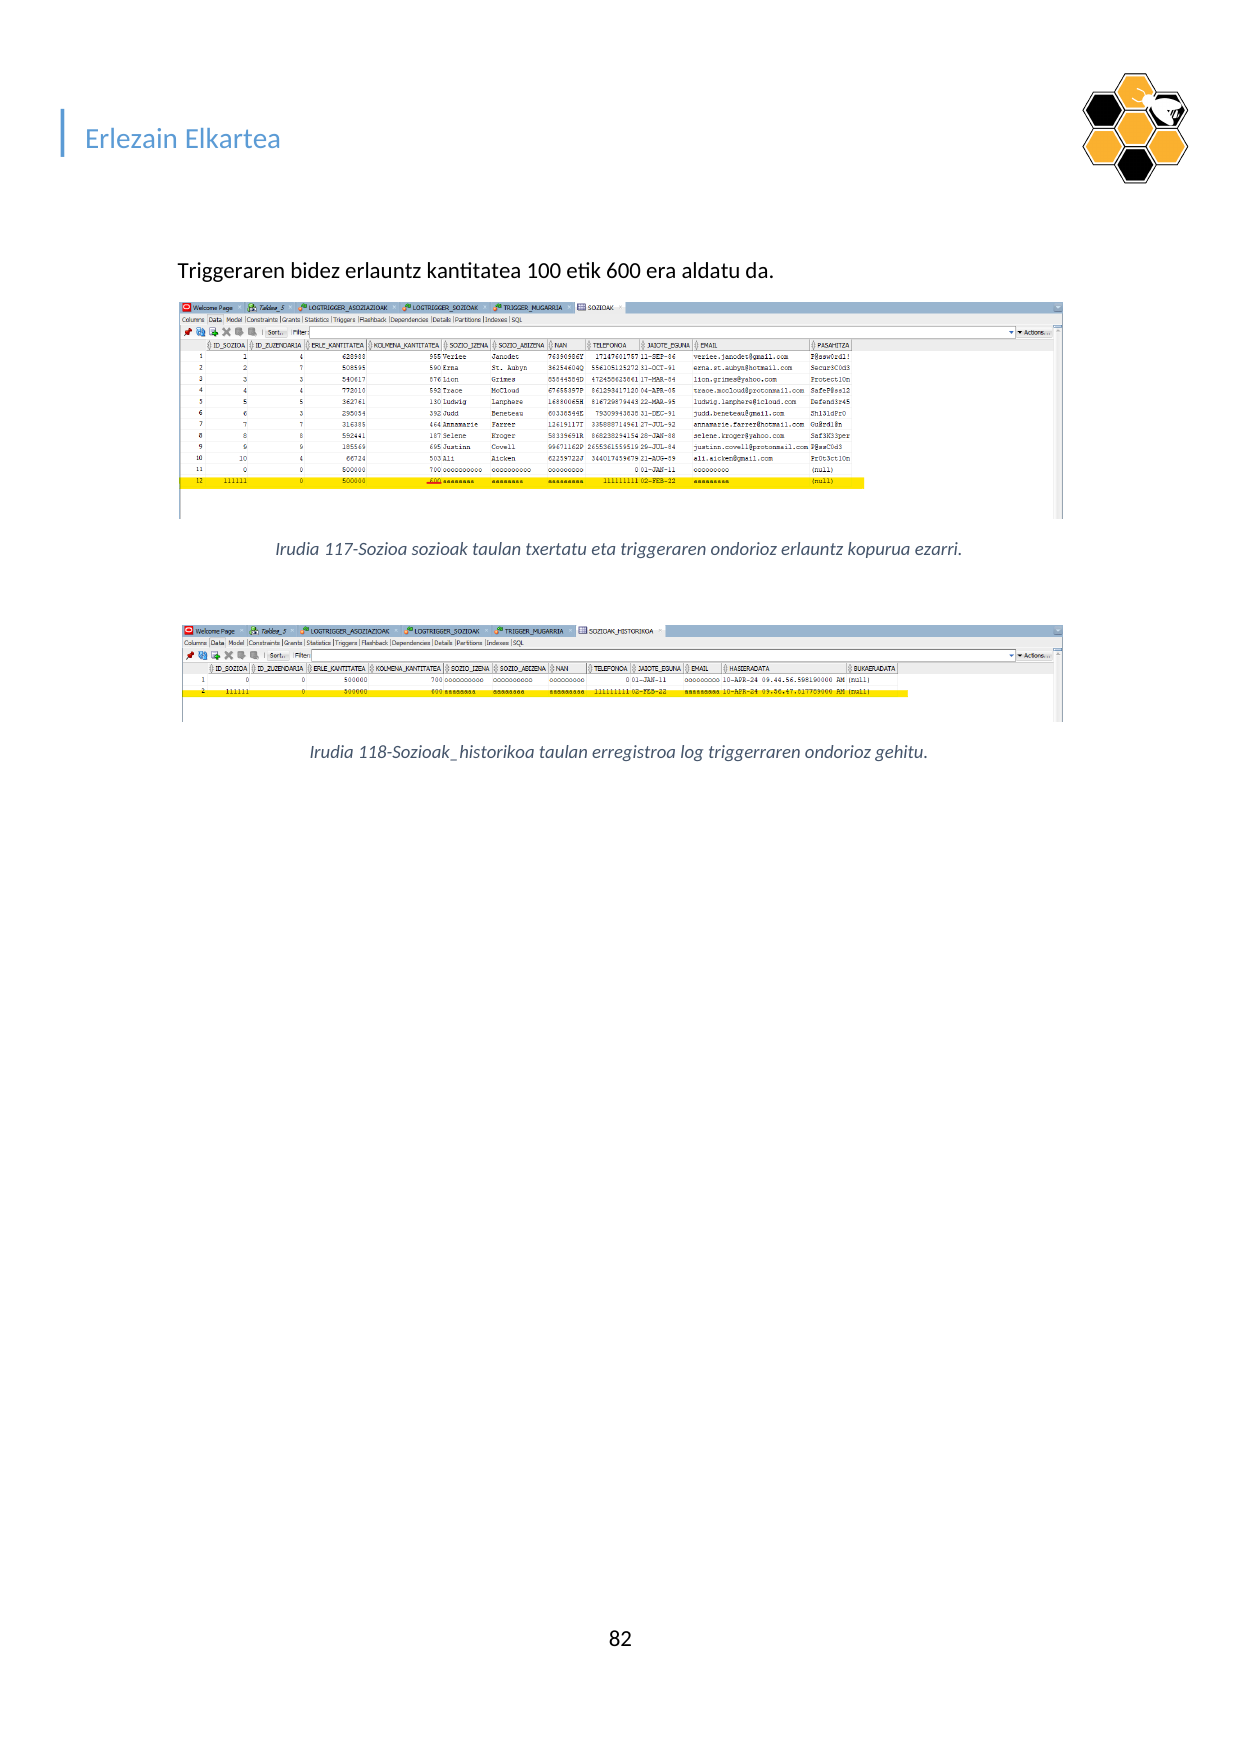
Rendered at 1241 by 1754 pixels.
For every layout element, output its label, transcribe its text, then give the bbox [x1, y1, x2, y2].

picture [177, 302, 1063, 519]
picture [177, 625, 1063, 722]
text Triggeraren bidez erlauntz kantitatea 100 etik 600 era aldatu da. [177, 256, 1063, 284]
text Irudia 118-Sozioak_historikoa taulan erregistroa log triggerraren ondorioz gehitu. [177, 741, 1063, 763]
text Irudia 117-Sozioa sozioak taulan txertatu eta triggeraren ondorioz erlauntz kopurua ezarri. [177, 537, 1063, 560]
picture [1071, 73, 1210, 185]
